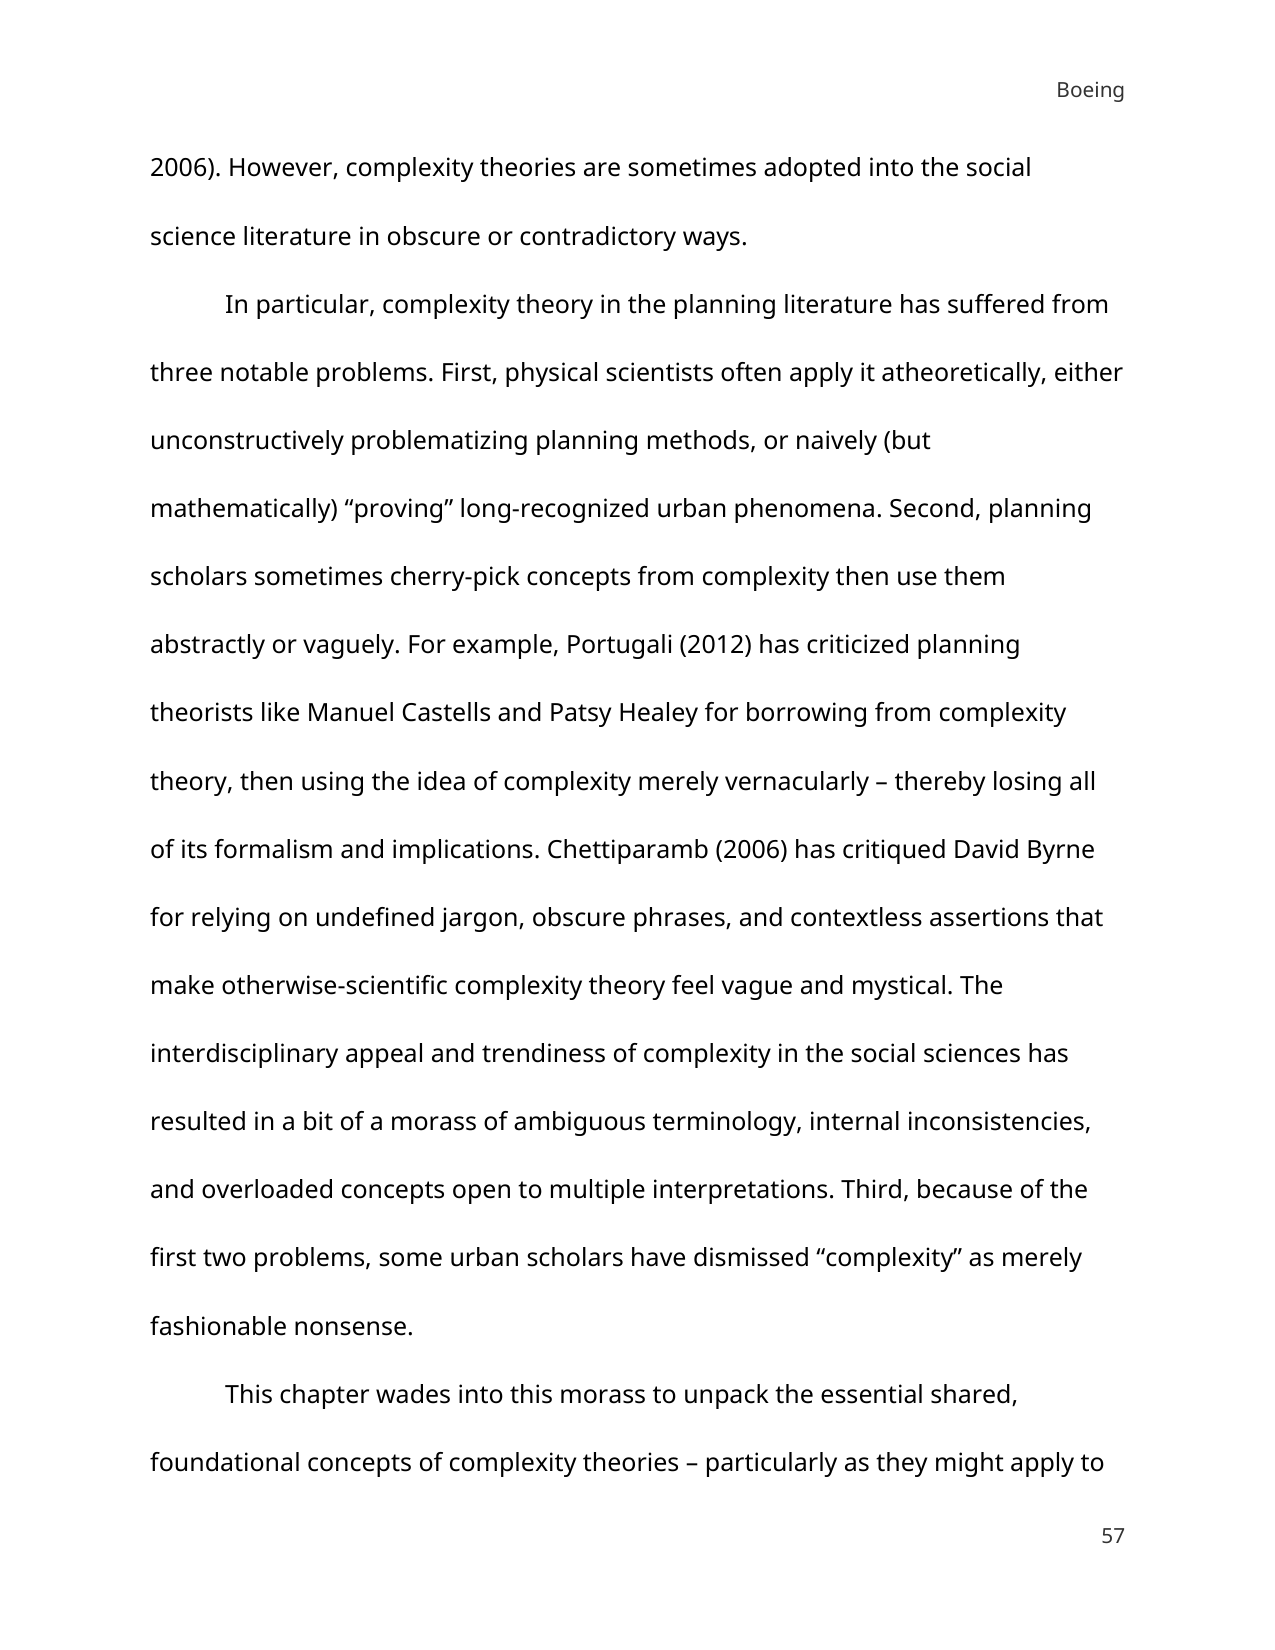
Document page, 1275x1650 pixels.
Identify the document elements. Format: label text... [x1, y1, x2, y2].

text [150, 150, 1125, 252]
text In particular, complexity theory in the planning literature has suffered from three notable problems. First, physical scientists often apply it atheoretically, either unconstructively problematizing planning methods, or naively (but mathematically) “proving” long-recognized urban phenomena. Second, planning scholars sometimes cherry-pick concepts from complexity then use them abstractly or vaguely. For example, Portugali (2012) has criticized planning theorists like Manuel Castells and Patsy Healey for borrowing from complexity theory, then using the idea of complexity merely vernacularly – thereby losing all of its formalism and implications. Chettiparamb (2006) has critiqued David Byrne for relying on undefined jargon, obscure phrases, and contextless assertions that make otherwise-scientific complexity theory feel vague and mystical. The interdisciplinary appeal and trendiness of complexity in the social sciences has resulted in a bit of a morass of ambiguous terminology, internal inconsistencies, and overloaded concepts open to multiple interpretations. Third, because of the first two problems, some urban scholars have dismissed “complexity” as merely fashionable nonsense. [150, 286, 1125, 1342]
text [150, 1376, 1125, 1478]
